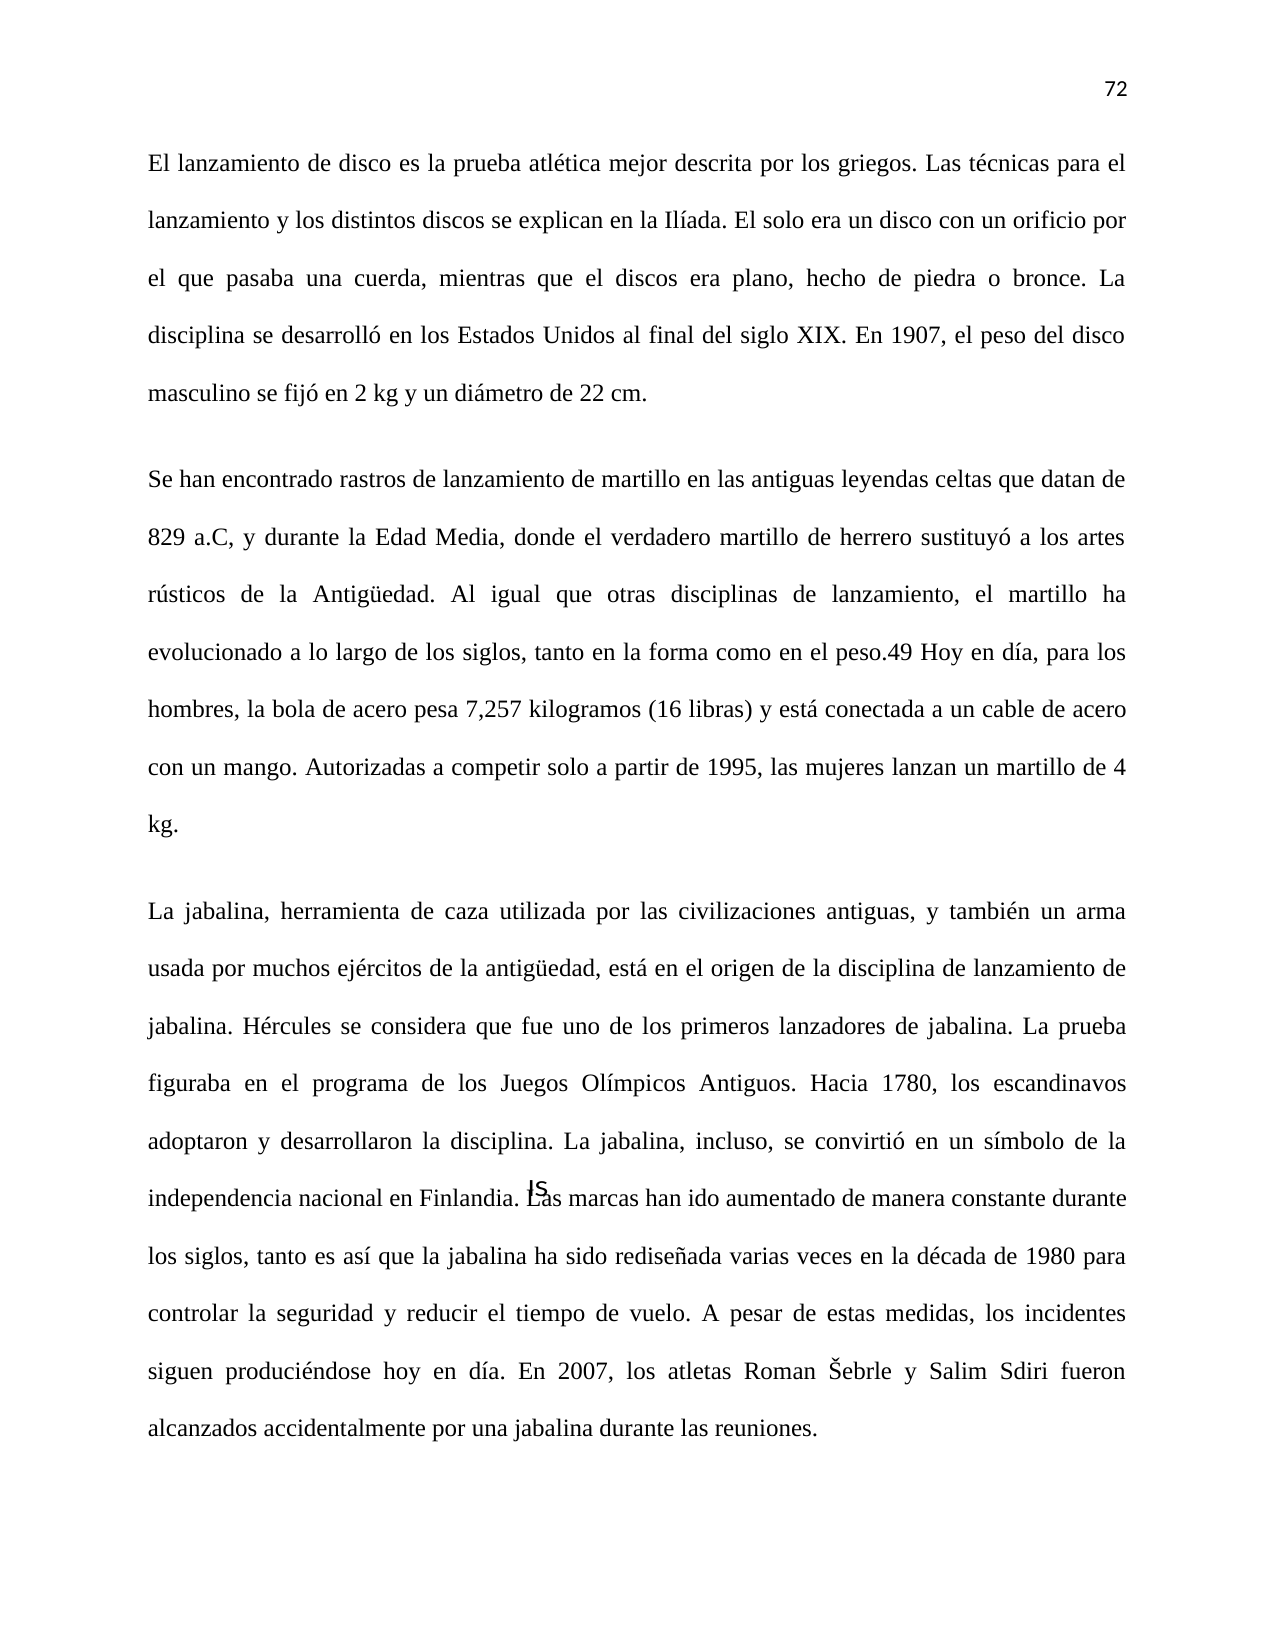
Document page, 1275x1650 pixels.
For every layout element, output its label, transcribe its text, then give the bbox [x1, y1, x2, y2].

text La jabalina, herramienta de caza utilizada por las civilizaciones antiguas, y también un arma usada por muchos ejércitos de la antigüedad, está en el origen de la disciplina de lanzamiento de jabalina. Hércules se considera que fue uno de los primeros lanzadores de jabalina. La prueba figuraba en el programa de los Juegos Olímpicos Antiguos. Hacia 1780, los escandinavos adoptaron y desarrollaron la disciplina. La jabalina, incluso, se convirtió en un símbolo de la independencia nacional en Finlandia. Las marcas han ido aumentado de manera constante durante los siglos, tanto es así que la jabalina ha sido rediseñada varias veces en la década de 1980 para controlar la seguridad y reducir el tiempo de vuelo. A pesar de estas medidas, los incidentes siguen produciéndose hoy en día. En 2007, los atletas Roman Šebrle y Salim Sdiri fueron alcanzados accidentalmente por una jabalina durante las reuniones. [148, 896, 1127, 1442]
text El lanzamiento de disco es la prueba atlética mejor descrita por los griegos. Las técnicas para el lanzamiento y los distintos discos se explican en la Ilíada. El solo era un disco con un orificio por el que pasaba una cuerda, mientras que el discos era plano, hecho de piedra o bronce. La disciplina se desarrolló en los Estados Unidos al final del siglo XIX. En 1907, el peso del disco masculino se fijó en 2 kg y un diámetro de 22 cm. [148, 148, 1127, 406]
text Se han encontrado rastros de lanzamiento de martillo en las antiguas leyendas celtas que datan de 829 a.C, y durante la Edad Media, donde el verdadero martillo de herrero sustituyó a los artes rústicos de la Antigüedad. Al igual que otras disciplinas de lanzamiento, el martillo ha evolucionado a lo largo de los siglos, tanto en la forma como en el peso.49 Hoy en día, para los hombres, la bola de acero pesa 7,257 kilogramos (16 libras) y está conectada a un cable de acero con un mango. Autorizadas a competir solo a partir de 1995, las mujeres lanzan un martillo de 4 kg. [148, 464, 1127, 838]
